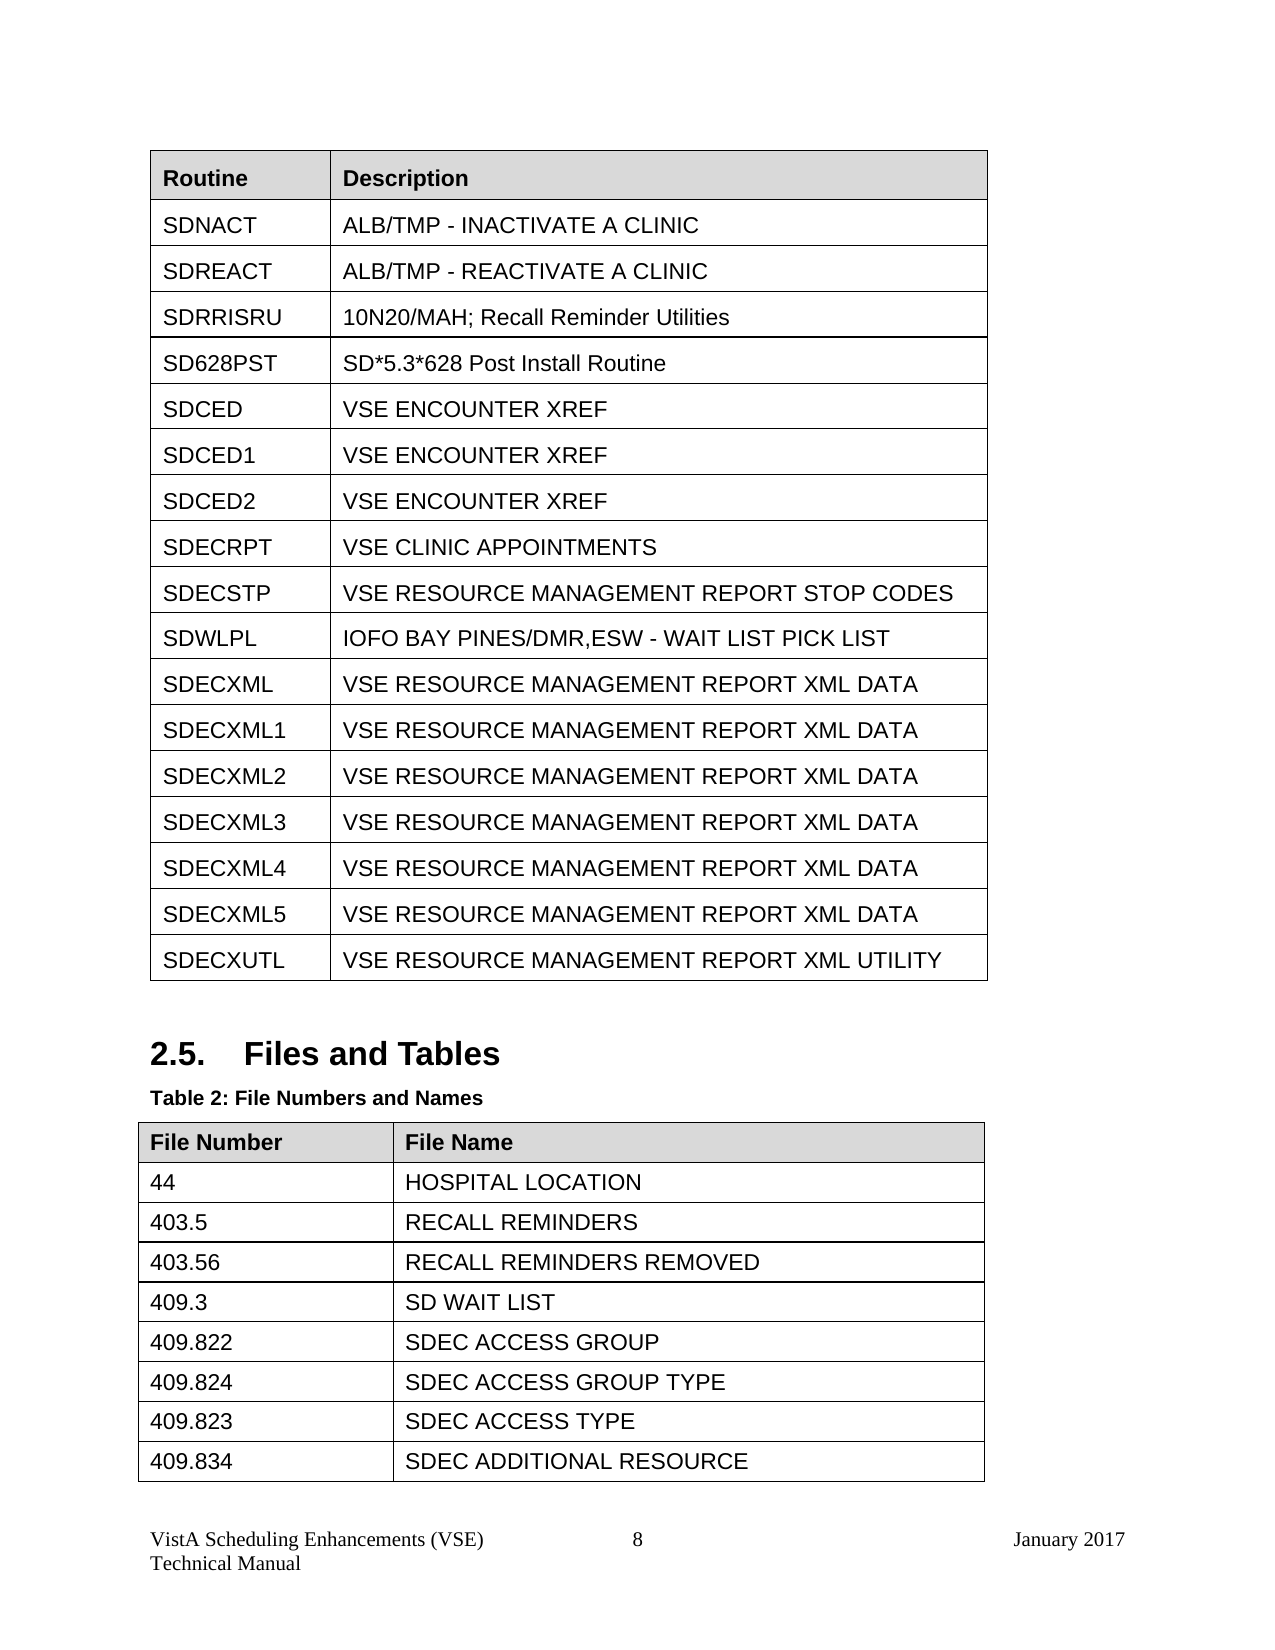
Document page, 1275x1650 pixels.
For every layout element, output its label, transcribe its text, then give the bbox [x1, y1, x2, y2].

table_cell SDEC ACCESS GROUP TYPE [394, 1362, 984, 1401]
table_cell SD*5.3*628 Post Install Routine [331, 338, 987, 382]
table_cell SDECXUTL [151, 935, 330, 979]
table_cell 403.5 [139, 1203, 393, 1241]
table_cell SD628PST [151, 338, 330, 382]
table_cell SDEC ACCESS GROUP [394, 1322, 984, 1361]
table_cell VSE RESOURCE MANAGEMENT REPORT XML DATA [331, 797, 987, 842]
table_cell VSE CLINIC APPOINTMENTS [331, 521, 987, 566]
table_cell ALB/TMP - REACTIVATE A CLINIC [331, 246, 987, 291]
table_cell SDNACT [151, 200, 330, 244]
table_cell SDRRISRU [151, 292, 330, 336]
subtitle Files and Tables [150, 1034, 1125, 1073]
table_cell 409.823 [139, 1402, 393, 1441]
table_header Description [331, 151, 987, 199]
table_header File Number [139, 1123, 393, 1162]
table_cell VSE RESOURCE MANAGEMENT REPORT XML DATA [331, 705, 987, 750]
table_cell SDREACT [151, 246, 330, 291]
table_cell VSE ENCOUNTER XREF [331, 475, 987, 520]
table_cell SDECXML3 [151, 797, 330, 842]
table_cell VSE RESOURCE MANAGEMENT REPORT XML DATA [331, 843, 987, 888]
table_cell SDECXML5 [151, 889, 330, 934]
table_cell 409.3 [139, 1283, 393, 1321]
table_cell 403.56 [139, 1243, 393, 1281]
table_cell SDCED2 [151, 475, 330, 520]
text Table 2: File Numbers and Names [150, 1085, 1125, 1109]
table_cell 409.822 [139, 1322, 393, 1361]
table_cell SD WAIT LIST [394, 1283, 984, 1321]
table_cell VSE RESOURCE MANAGEMENT REPORT STOP CODES [331, 567, 987, 612]
table_cell SDECXML1 [151, 705, 330, 750]
table_cell SDECXML2 [151, 751, 330, 796]
table_cell SDCED1 [151, 429, 330, 474]
table_cell ALB/TMP - INACTIVATE A CLINIC [331, 200, 987, 244]
table_header Routine [151, 151, 330, 199]
table_cell 44 [139, 1163, 393, 1202]
table_cell 409.834 [139, 1442, 393, 1481]
table_cell SDECXML [151, 659, 330, 704]
table_cell IOFO BAY PINES/DMR,ESW - WAIT LIST PICK LIST [331, 613, 987, 658]
table_cell RECALL REMINDERS [394, 1203, 984, 1241]
table_cell HOSPITAL LOCATION [394, 1163, 984, 1202]
table_cell VSE ENCOUNTER XREF [331, 429, 987, 474]
table_cell VSE RESOURCE MANAGEMENT REPORT XML DATA [331, 751, 987, 796]
table_cell VSE RESOURCE MANAGEMENT REPORT XML DATA [331, 659, 987, 704]
table_cell SDECRPT [151, 521, 330, 566]
table_cell SDECSTP [151, 567, 330, 612]
table_cell SDWLPL [151, 613, 330, 658]
table_cell VSE ENCOUNTER XREF [331, 384, 987, 428]
table_cell SDCED [151, 384, 330, 428]
table_cell RECALL REMINDERS REMOVED [394, 1243, 984, 1281]
table_cell 409.824 [139, 1362, 393, 1401]
table_cell SDEC ACCESS TYPE [394, 1402, 984, 1441]
table_cell 10N20/MAH; Recall Reminder Utilities [331, 292, 987, 336]
table_cell SDEC ADDITIONAL RESOURCE [394, 1442, 984, 1481]
table_cell VSE RESOURCE MANAGEMENT REPORT XML UTILITY [331, 935, 987, 979]
table_header File Name [394, 1123, 984, 1162]
table_cell SDECXML4 [151, 843, 330, 888]
table_cell VSE RESOURCE MANAGEMENT REPORT XML DATA [331, 889, 987, 934]
